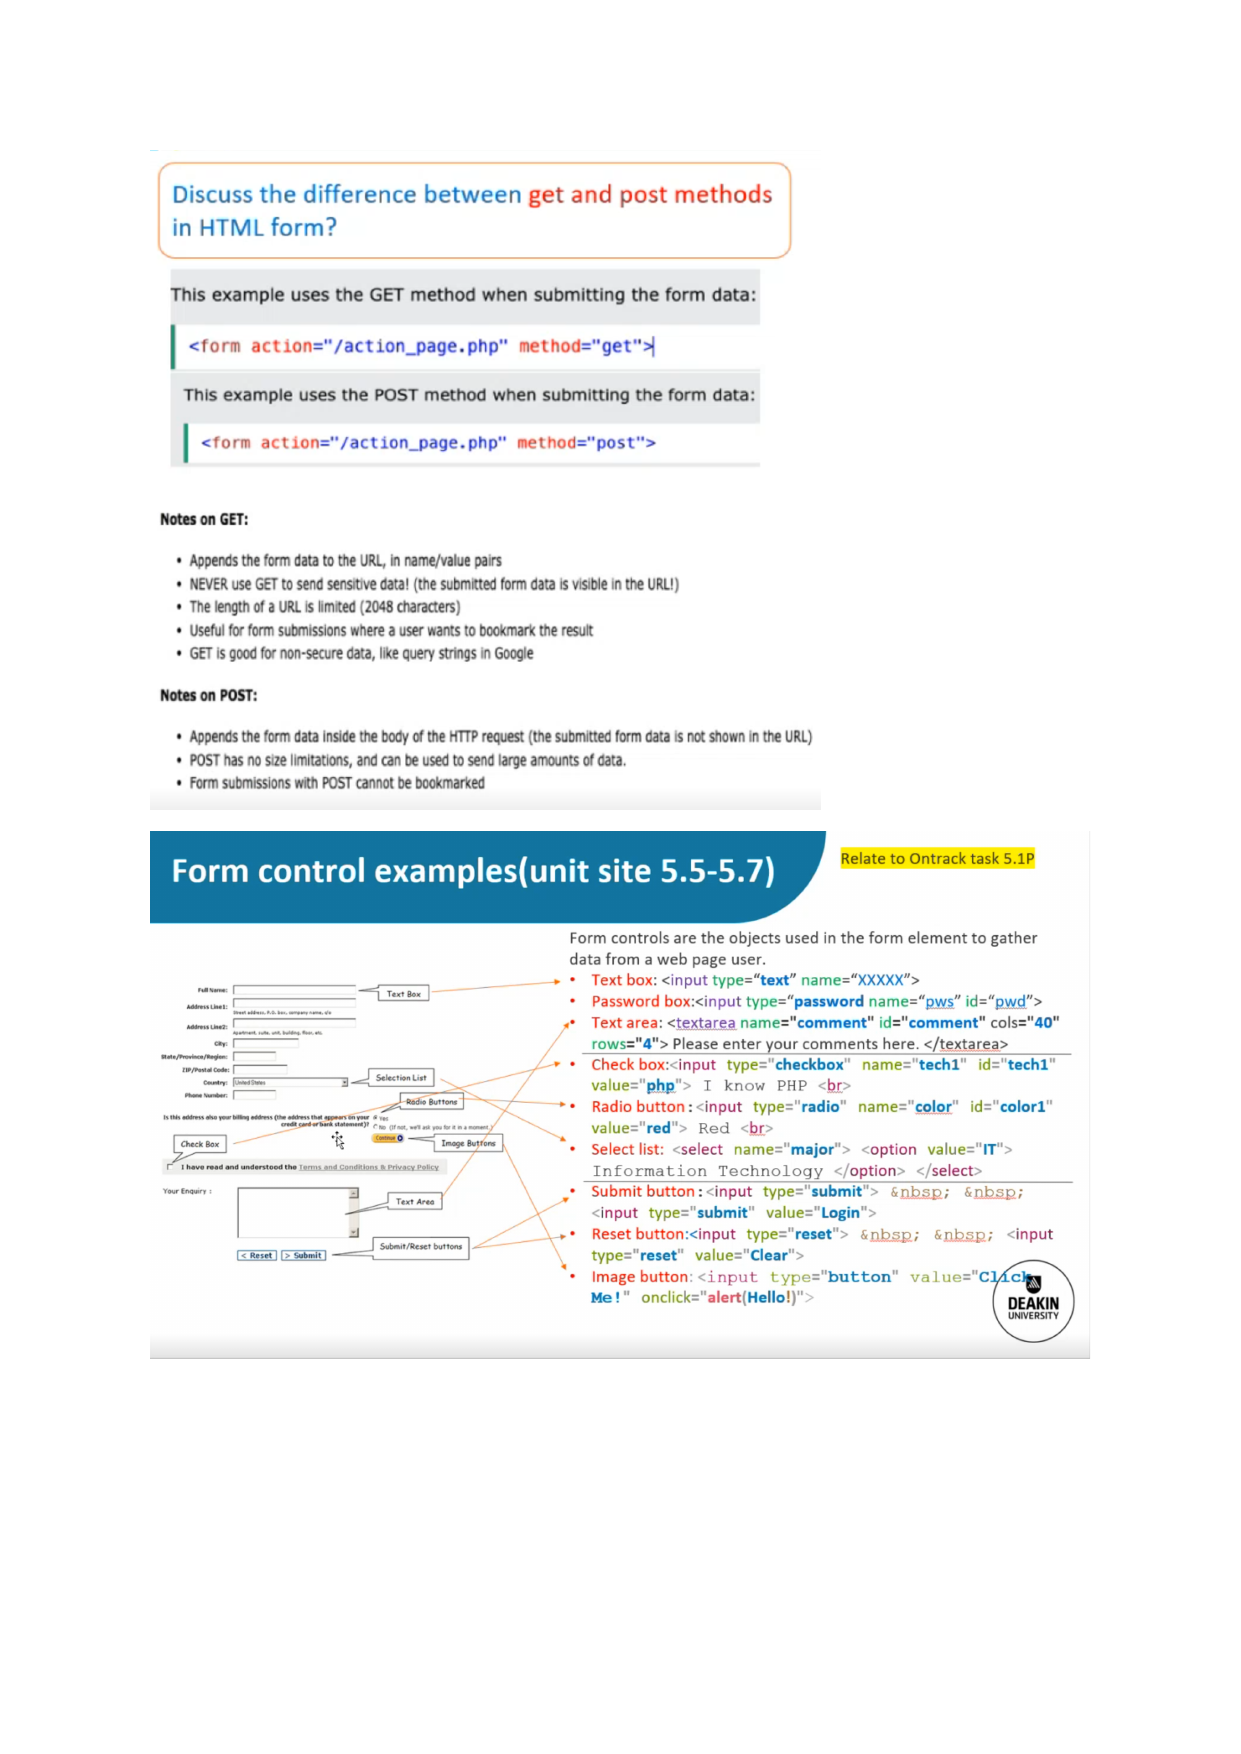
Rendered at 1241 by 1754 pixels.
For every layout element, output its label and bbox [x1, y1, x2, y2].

picture [150, 150, 821, 810]
picture [150, 831, 1091, 1359]
